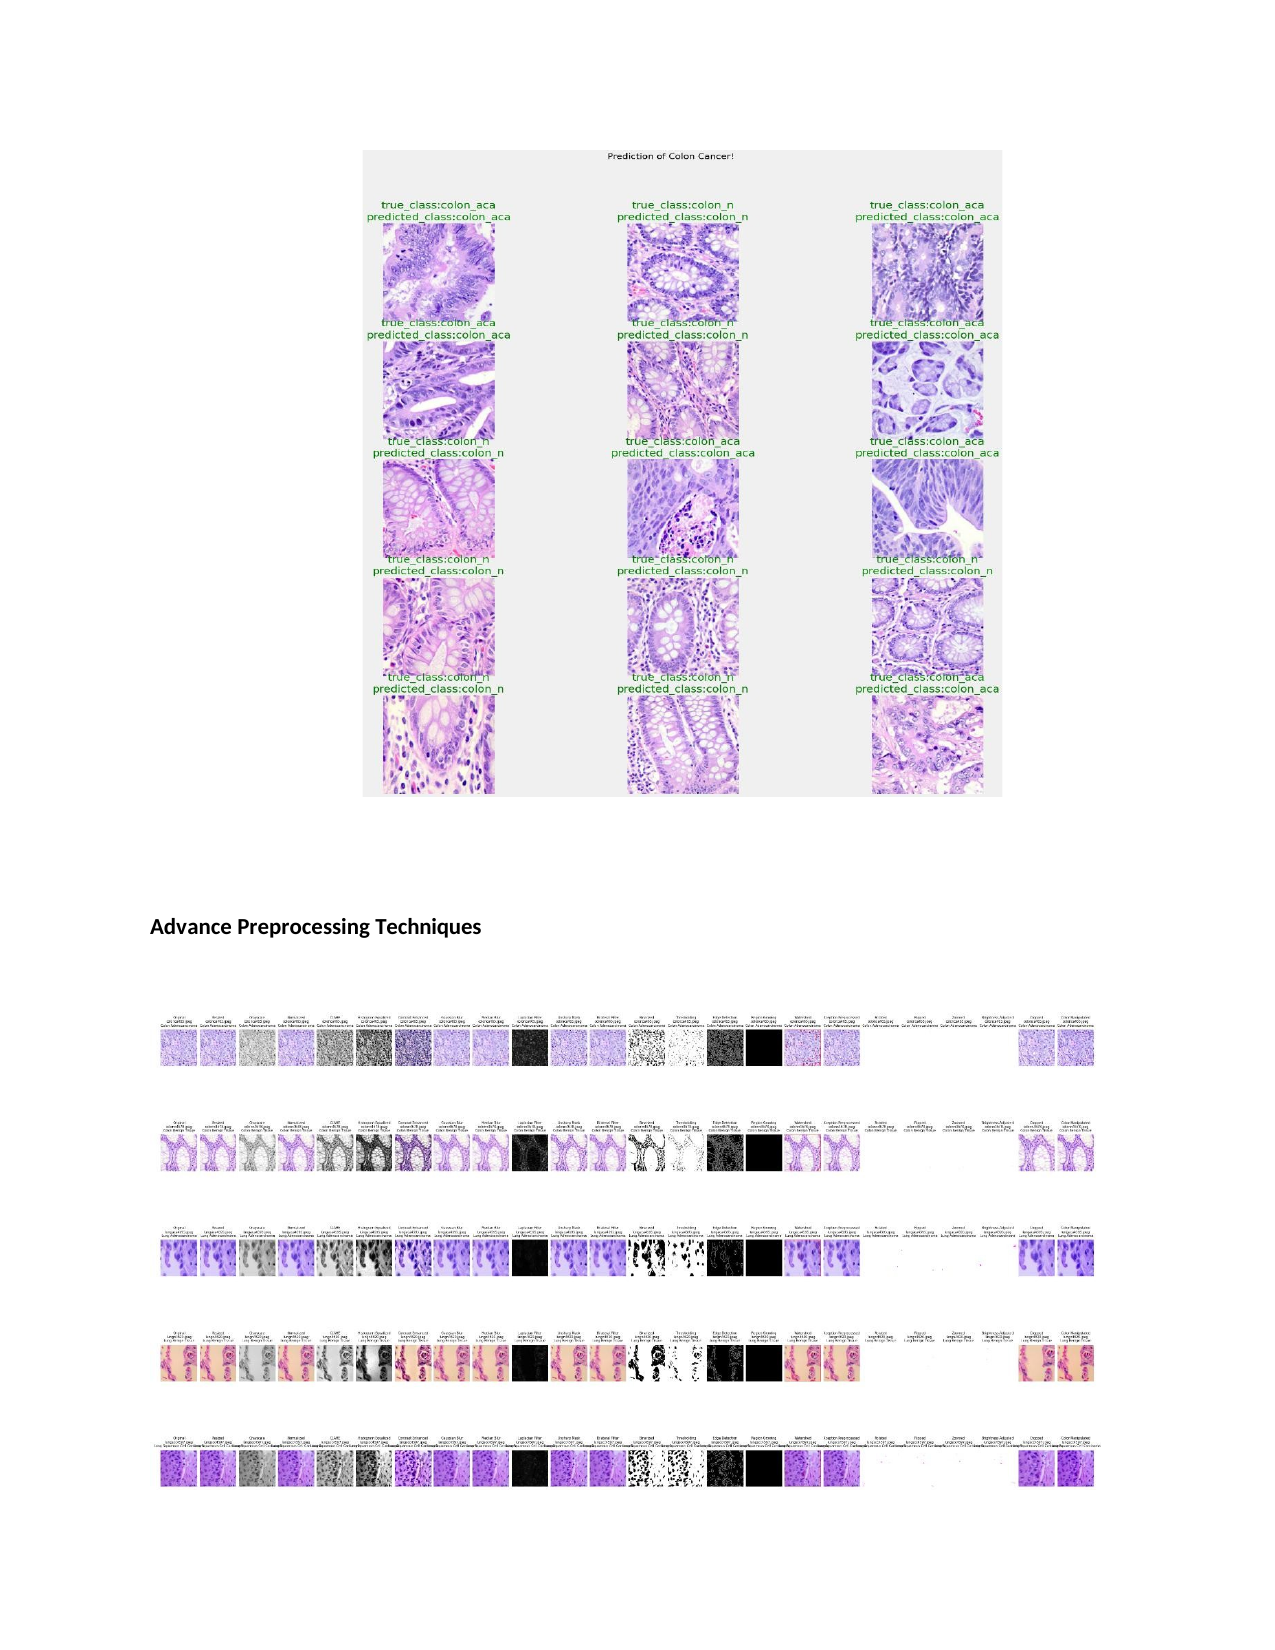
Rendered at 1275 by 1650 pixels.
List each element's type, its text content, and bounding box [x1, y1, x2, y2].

picture [362, 150, 1003, 797]
picture [150, 1012, 1101, 1490]
text Advance Preprocessing Techniques [150, 912, 1162, 941]
